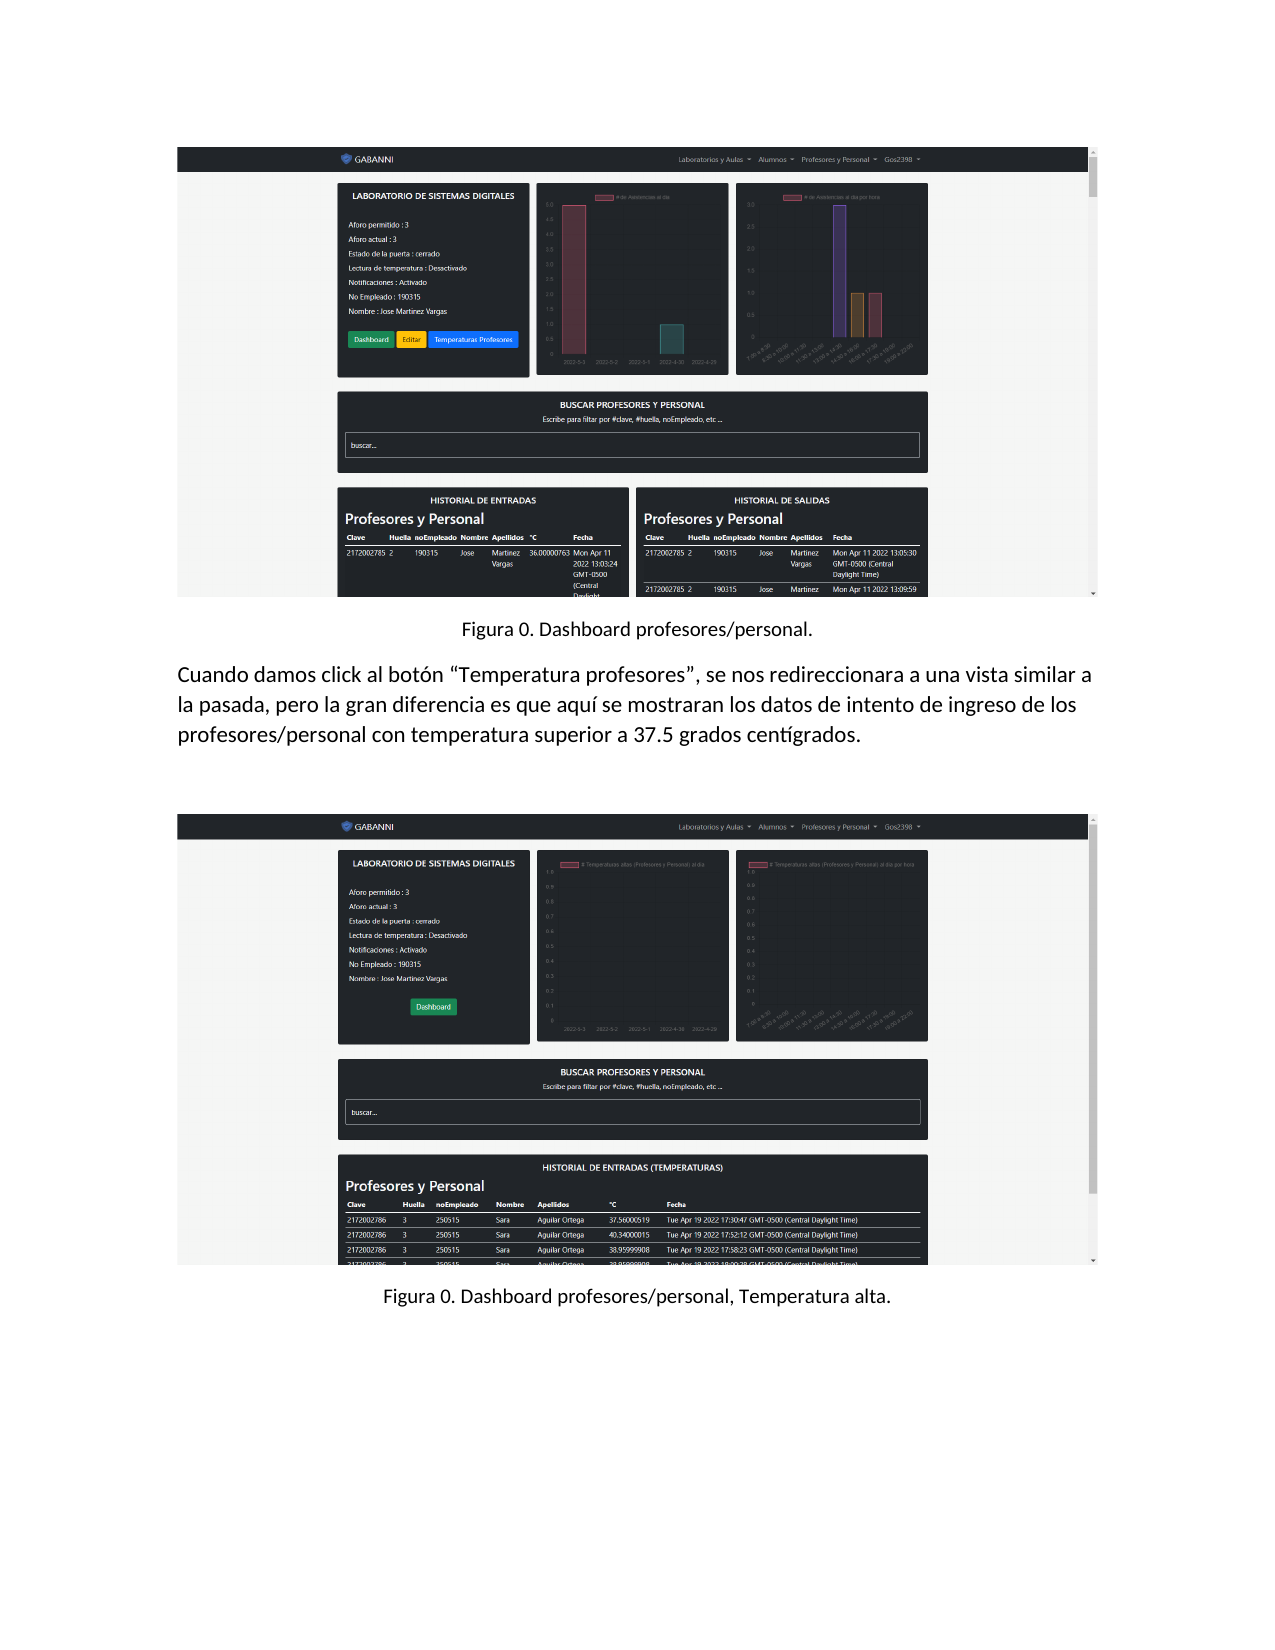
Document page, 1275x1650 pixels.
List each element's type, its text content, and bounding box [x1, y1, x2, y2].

picture [177, 147, 1098, 597]
text Figura 0. Dashboard profesores/personal, Temperatura alta. [177, 1284, 1098, 1309]
text Figura 0. Dashboard profesores/personal. [177, 616, 1098, 641]
picture [177, 814, 1098, 1265]
text Cuando damos click al botón “Temperatura profesores”, se nos redireccionara a una vista similar a la pasada, pero la gran diferencia es que aquí se mostraran los datos de intento de ingreso de los profesores/personal con temperatura superior a 37.5 grados centígrados. [177, 660, 1098, 748]
